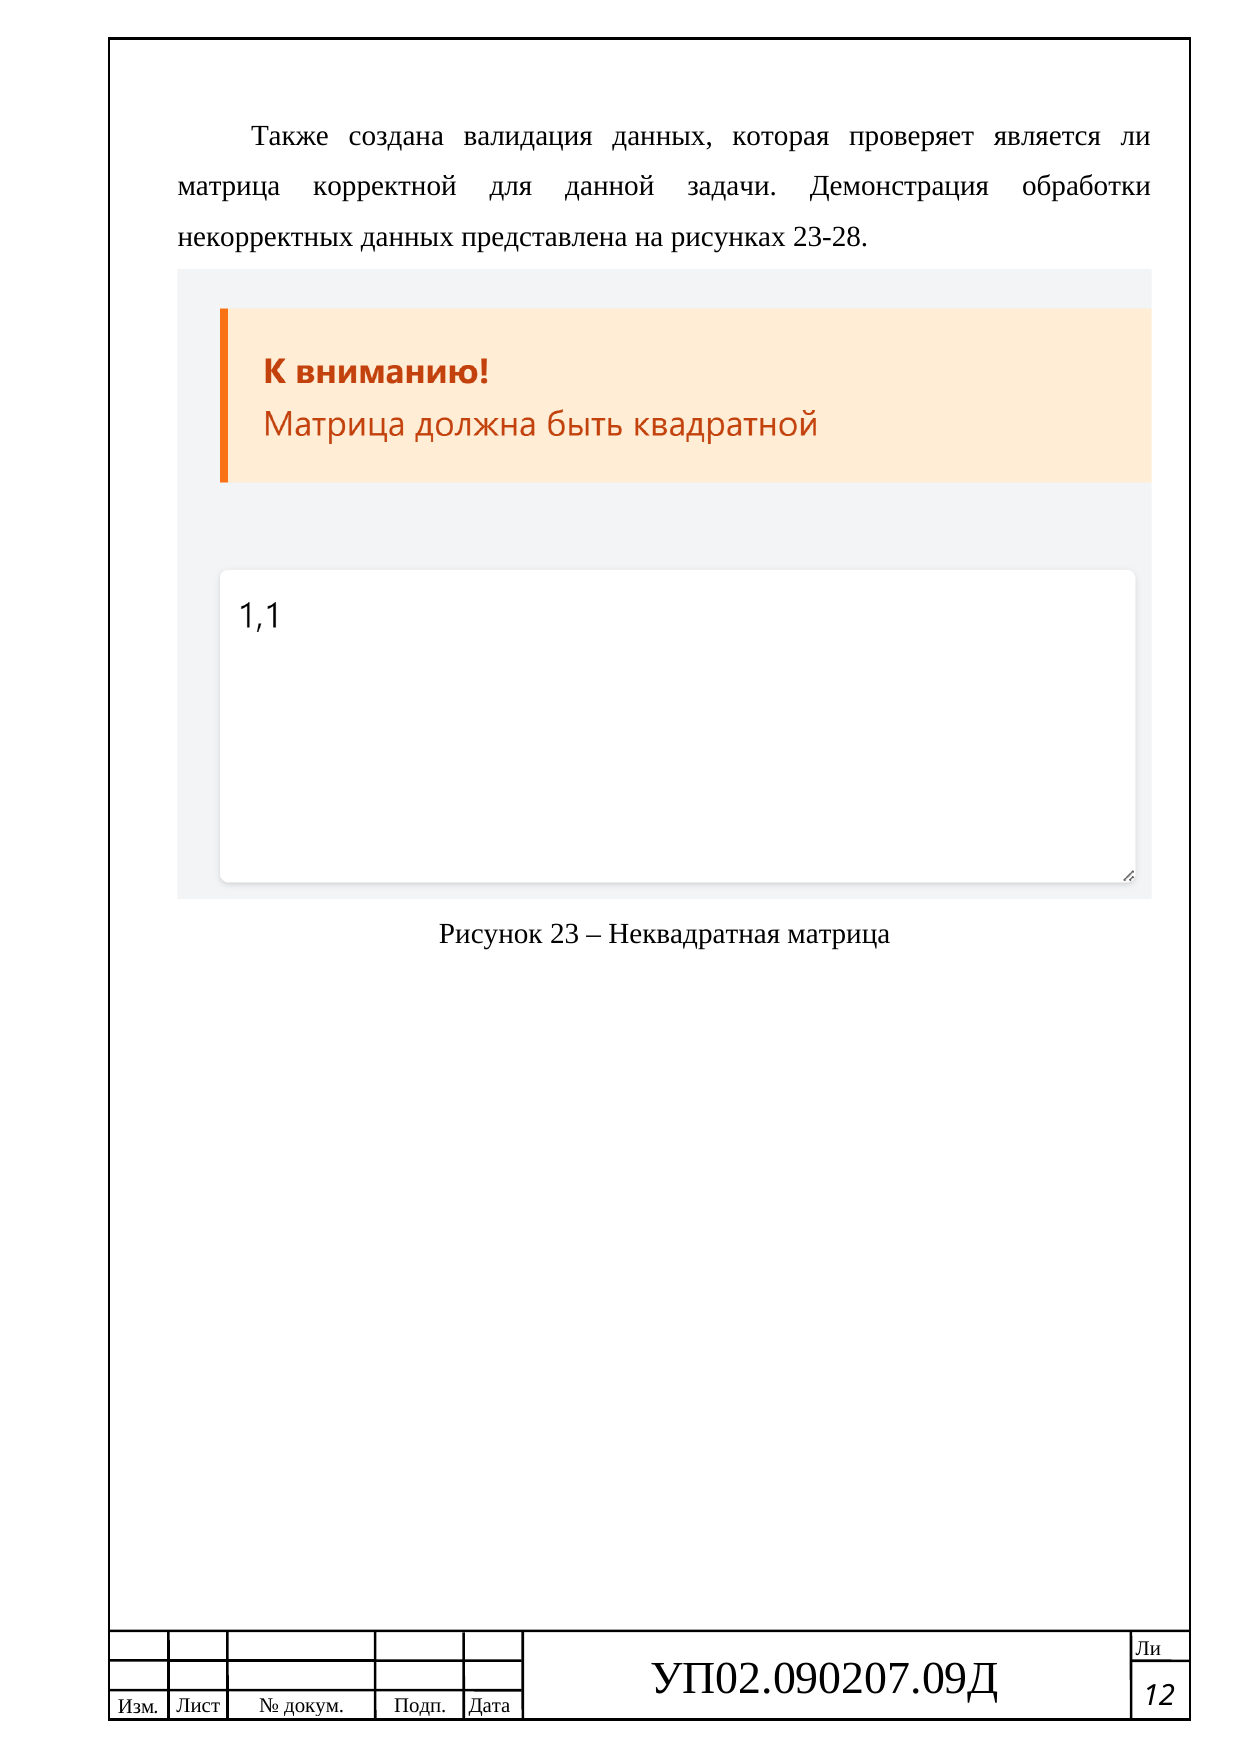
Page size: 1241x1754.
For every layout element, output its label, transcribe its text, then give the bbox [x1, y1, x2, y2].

text Рисунок 23 – Неквадратная матрица [177, 916, 1152, 949]
picture [177, 269, 1152, 899]
text Также создана валидация данных, которая проверяет является ли матрица корректной для данной задачи. Демонстрация обработки некорректных данных представлена на рисунках 23-28. [177, 118, 1152, 252]
